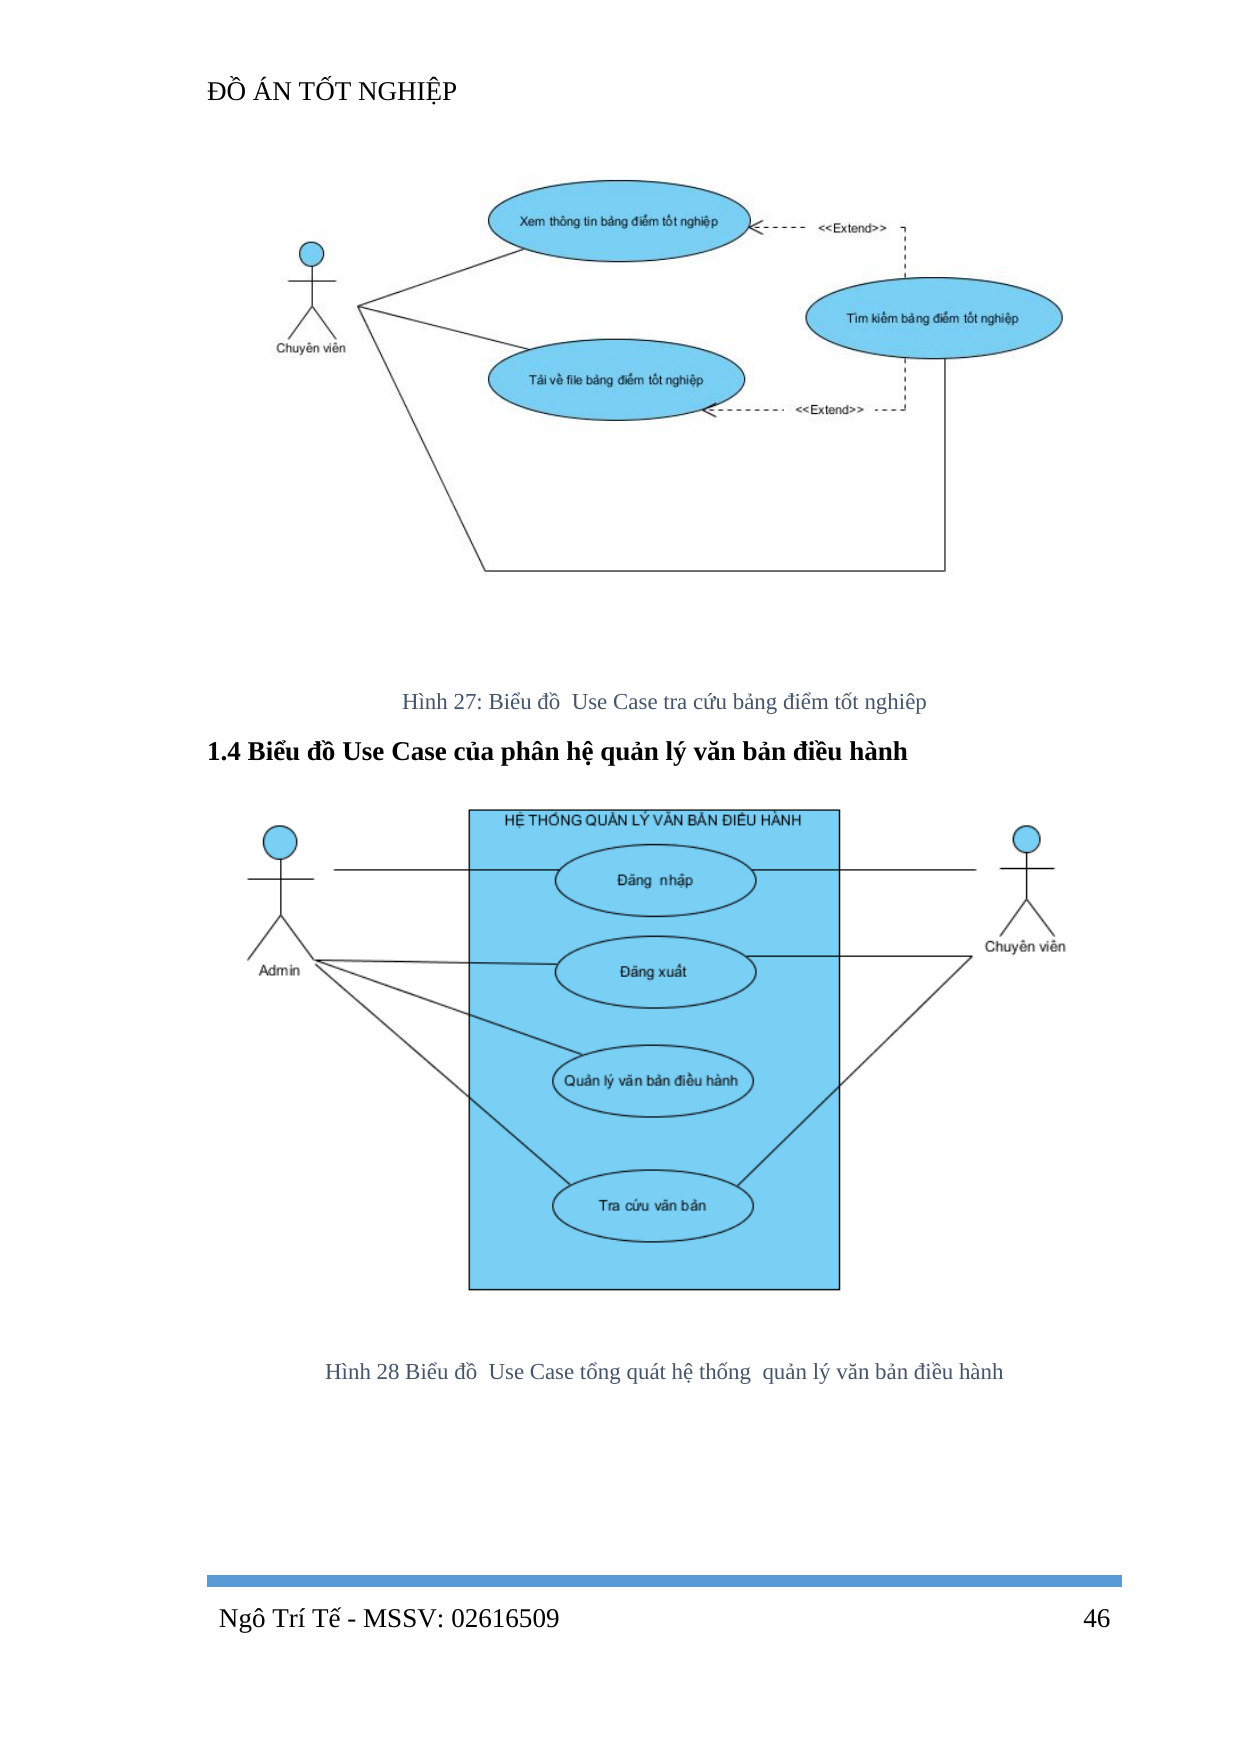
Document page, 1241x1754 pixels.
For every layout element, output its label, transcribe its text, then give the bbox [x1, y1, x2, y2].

picture [206, 787, 1123, 1333]
text Hình 28 Biểu đồ Use Case tổng quát hệ thống quản lý văn bản điều hành [207, 1358, 1122, 1385]
subtitle 1.4 Biểu đồ Use Case của phân hệ quản lý văn bản điều hành [207, 735, 1122, 766]
text Hình 27: Biểu đồ Use Case tra cứu bảng điểm tốt nghiêp [207, 688, 1122, 714]
picture [207, 139, 1122, 663]
